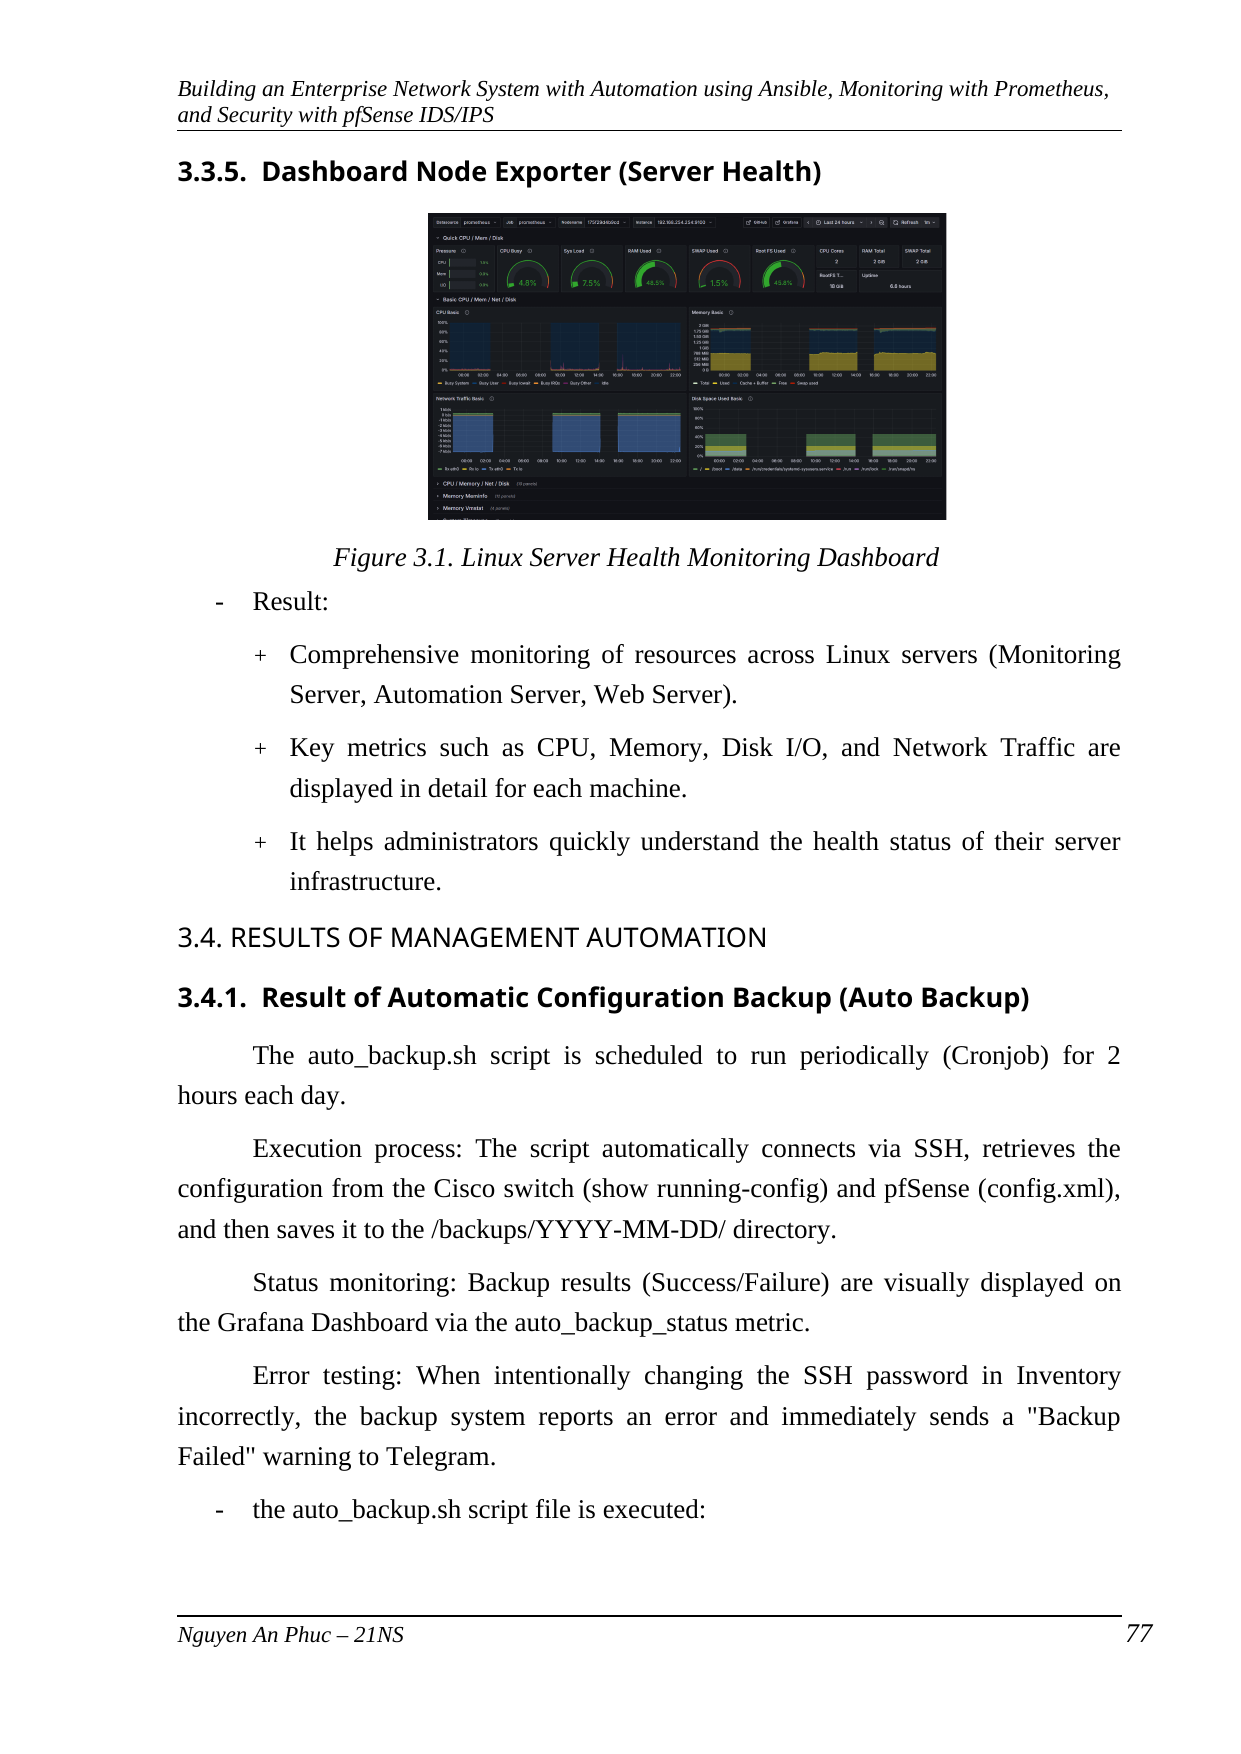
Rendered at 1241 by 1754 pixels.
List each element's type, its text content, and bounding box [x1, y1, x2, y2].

text Results of Management Automation [177, 918, 1122, 955]
text Result: [215, 585, 1122, 616]
text Error testing: When intentionally changing the SSH password in Inventory incorrectly, the backup system reports an error and immediately sends a "Backup Failed" warning to Telegram. [177, 1359, 1122, 1471]
text Result of Automatic Configuration Backup (Auto Backup) [177, 978, 1122, 1015]
text Comprehensive monitoring of resources across Linux servers (Monitoring Server, Automation Server, Web Server). [252, 638, 1122, 709]
text Key metrics such as CPU, Memory, Disk I/O, and Network Traffic are displayed in detail for each machine. [252, 731, 1122, 803]
picture [428, 213, 947, 520]
text Status monitoring: Backup results (Success/Failure) are visually displayed on the Grafana Dashboard via the auto_backup_status metric. [177, 1266, 1122, 1337]
text the auto_backup.sh script file is executed: [215, 1493, 1122, 1524]
text Linux Server Health Monitoring Dashboard [214, 541, 1122, 573]
text The auto_backup.sh script is scheduled to run periodically (Cronjob) for 2 hours each day. [177, 1039, 1122, 1110]
text Execution process: The script automatically connects via SSH, retrieves the configuration from the Cisco switch (show running-config) and pfSense (config.xml), and then saves it to the /backups/YYYY-MM-DD/ directory. [177, 1132, 1122, 1244]
text Dashboard Node Exporter (Server Health) [177, 153, 1122, 190]
text It helps administrators quickly understand the health status of their server infrastructure. [252, 825, 1122, 896]
